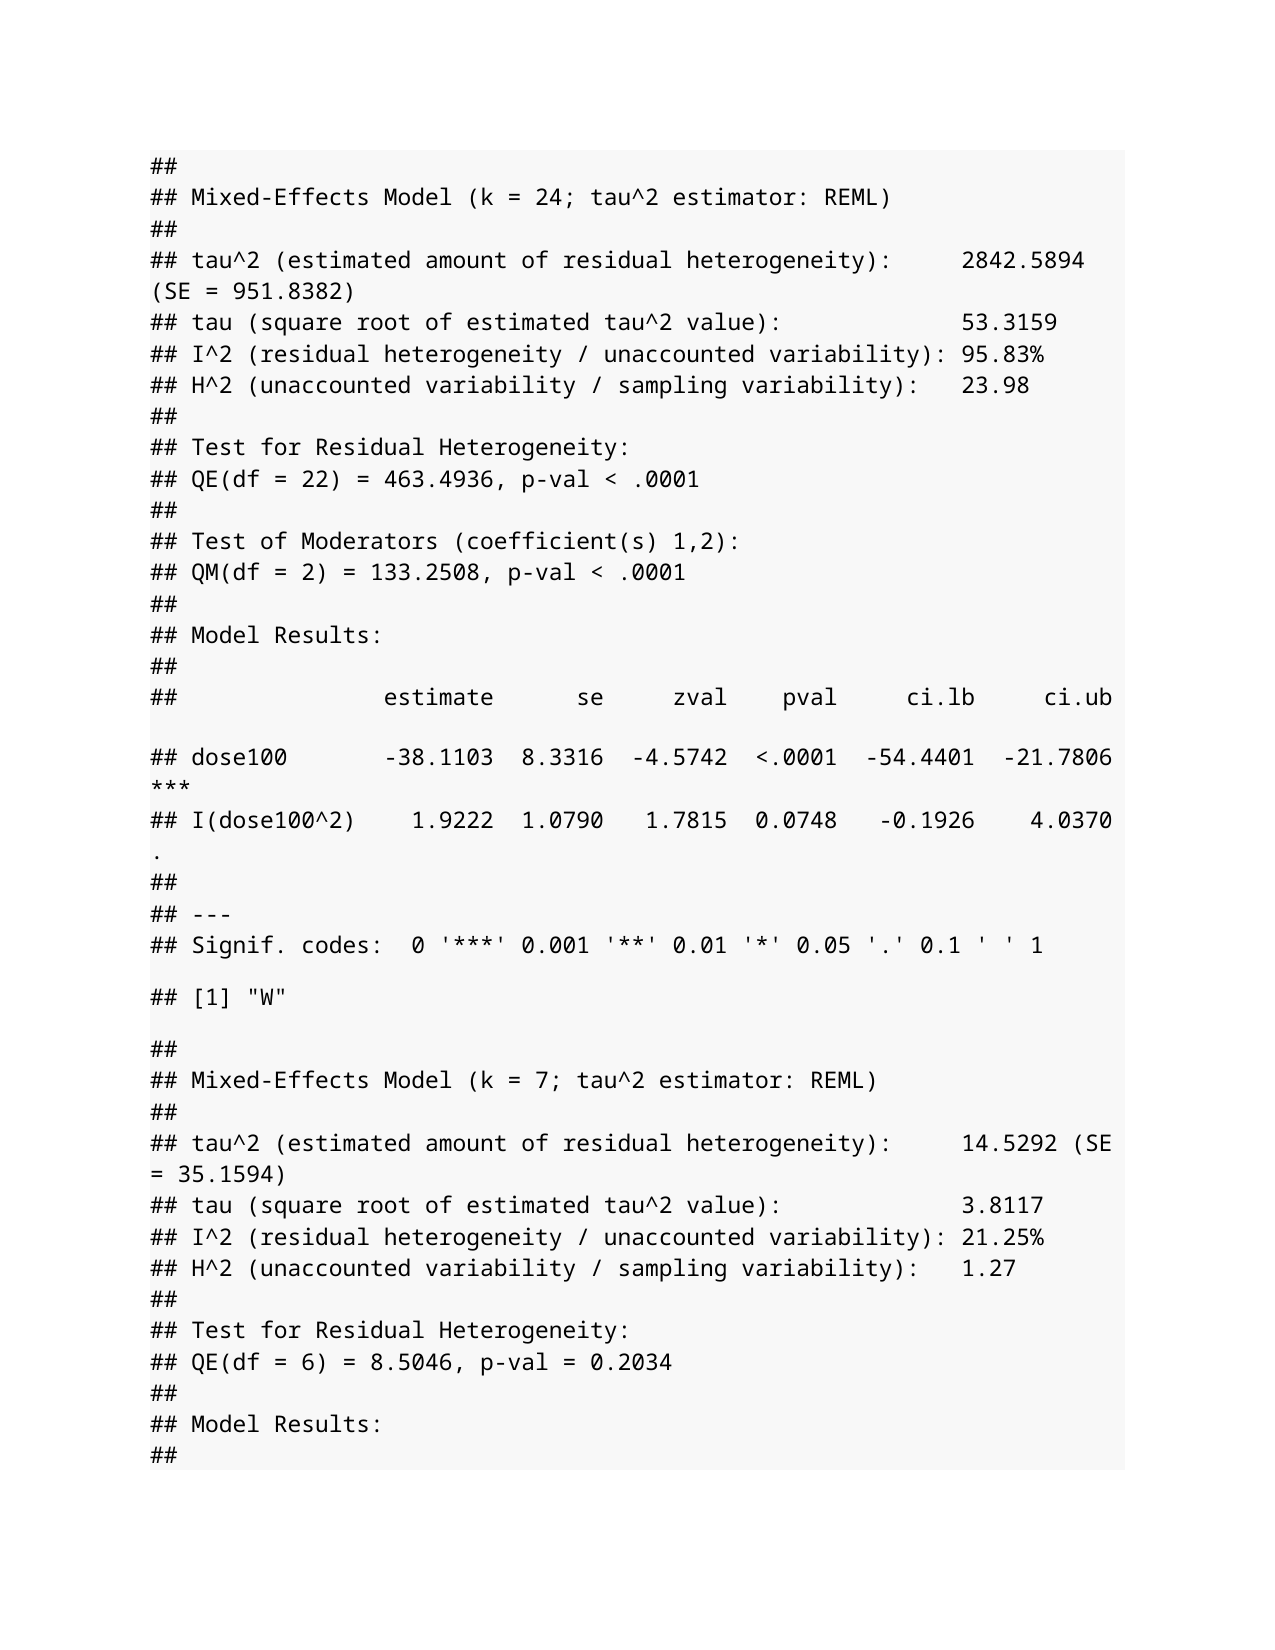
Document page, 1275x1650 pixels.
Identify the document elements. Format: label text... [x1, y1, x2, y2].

text ## ## Mixed-Effects Model (k = 24; tau^2 estimator: REML) ## ## tau^2 (estimated amount of residual heterogeneity): 2842.5894 (SE = 951.8382) ## tau (square root of estimated tau^2 value): 53.3159 ## I^2 (residual heterogeneity / unaccounted variability): 95.83% ## H^2 (unaccounted variability / sampling variability): 23.98 ## ## Test for Residual Heterogeneity: ## QE(df = 22) = 463.4936, p-val < .0001 ## ## Test of Moderators (coefficient(s) 1,2): ## QM(df = 2) = 133.2508, p-val < .0001 ## ## Model Results: ## ## estimate se zval pval ci.lb ci.ub ## dose100 -38.1103 8.3316 -4.5742 <.0001 -54.4401 -21.7806 *** ## I(dose100^2) 1.9222 1.0790 1.7815 0.0748 -0.1926 4.0370 . ## ## --- ## Signif. codes: 0 '***' 0.001 '**' 0.01 '*' 0.05 '.' 0.1 ' ' 1 [150, 150, 1125, 960]
text ## [1] "W" [150, 981, 1125, 1012]
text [150, 1033, 1125, 1470]
